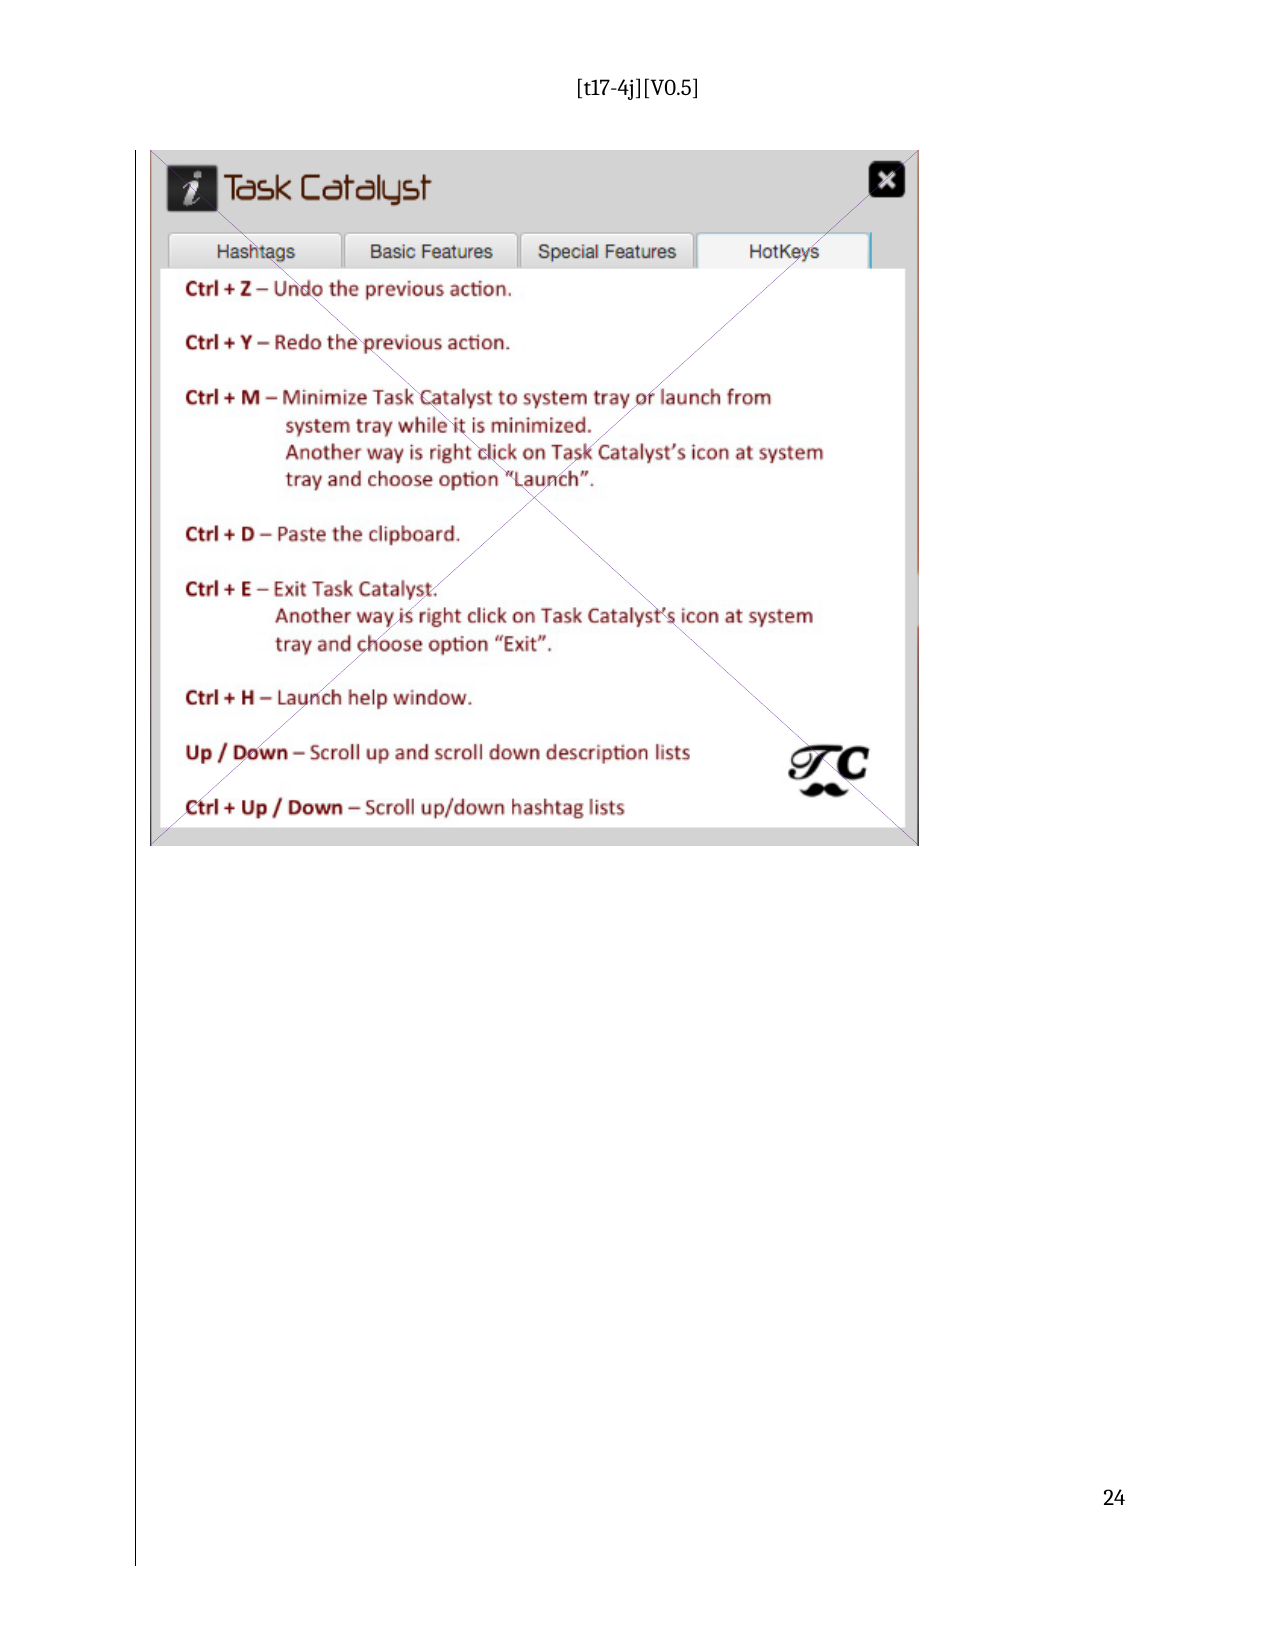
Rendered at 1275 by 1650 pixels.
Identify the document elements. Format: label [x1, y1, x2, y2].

picture [536, 151, 919, 844]
picture [151, 499, 918, 846]
picture [150, 152, 533, 844]
picture [152, 150, 917, 496]
